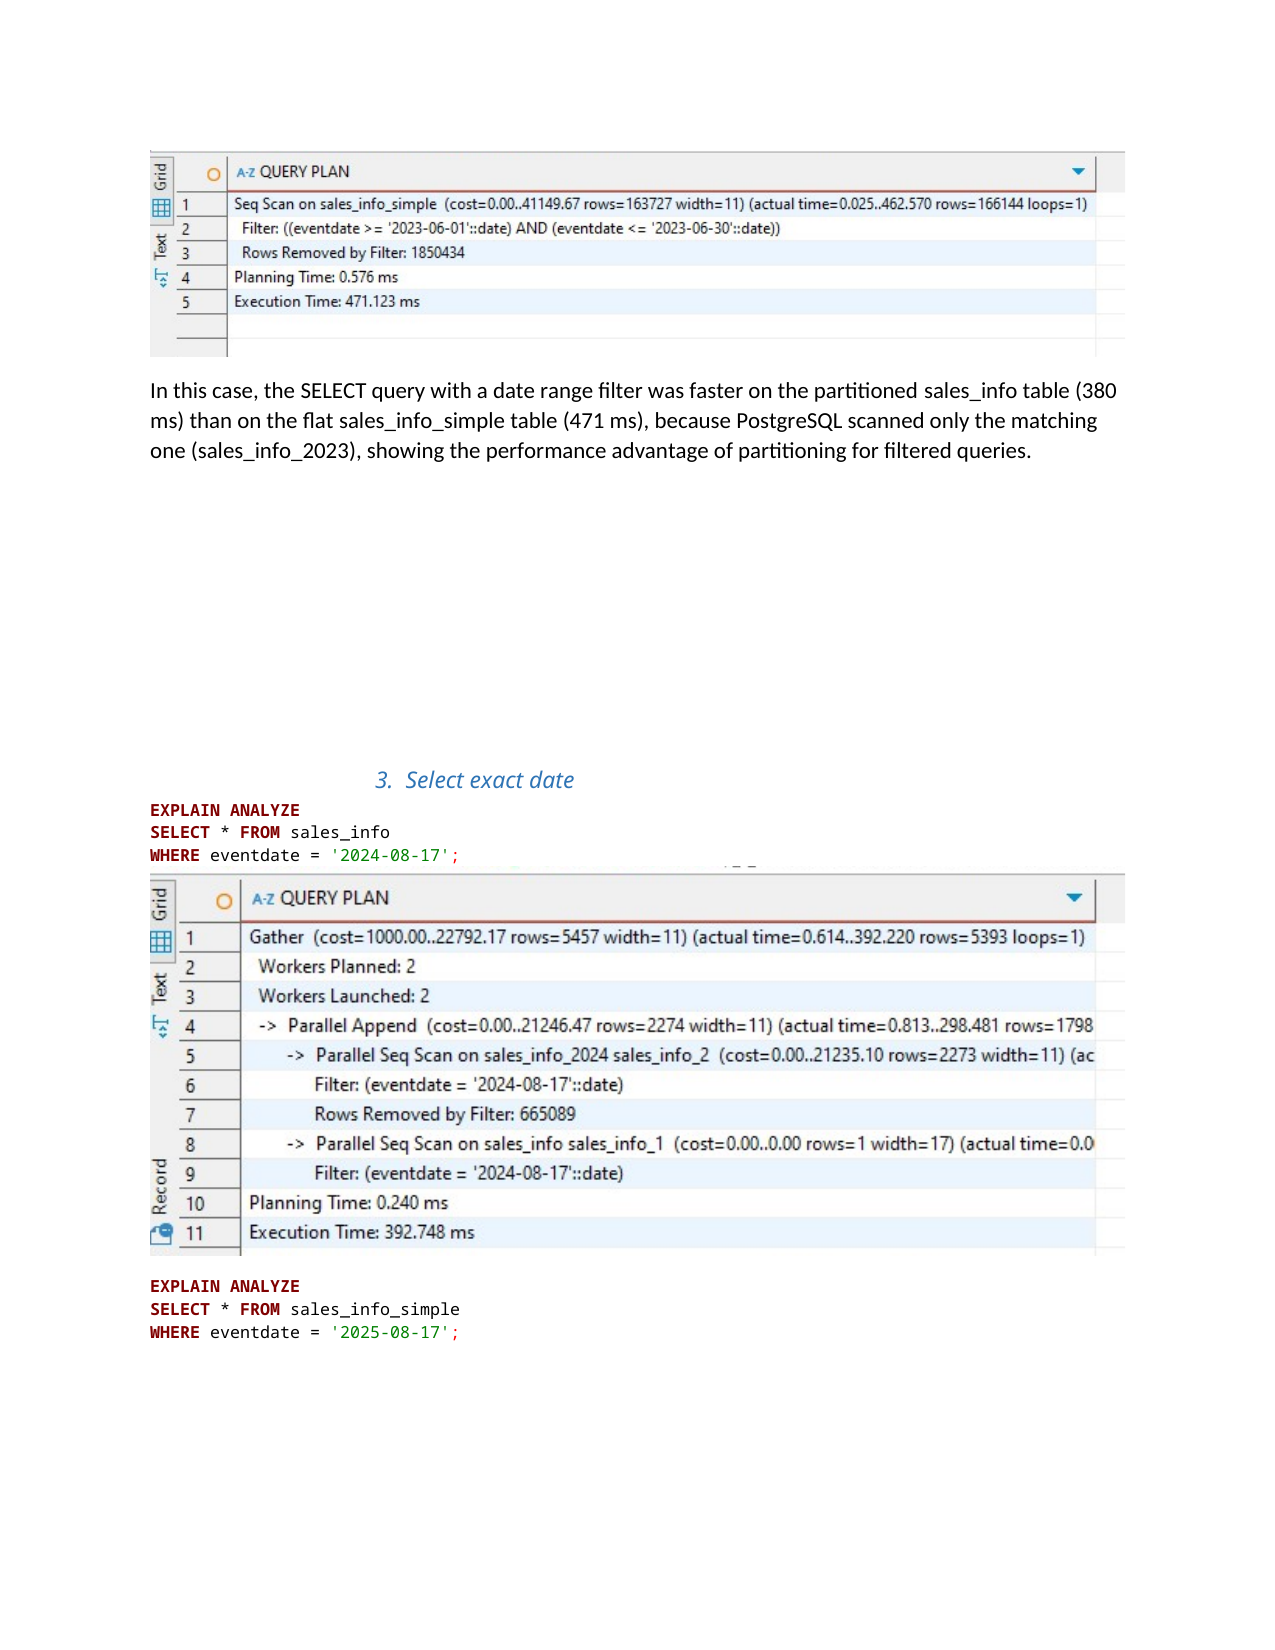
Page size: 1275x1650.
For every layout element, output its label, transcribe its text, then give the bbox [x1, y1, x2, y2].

text SELECT * FROM sales_info [150, 821, 1125, 843]
text WHERE eventdate = '2024-08-17'; [150, 843, 1125, 866]
subtitle 3. Select exact date [150, 764, 1125, 796]
picture [150, 866, 1125, 1256]
picture [150, 150, 1125, 357]
text WHERE eventdate = '2025-08-17'; [150, 1320, 1125, 1343]
text In this case, the SELECT query with a date range filter was faster on the partitioned sales_info table (380 ms) than on the flat sales_info_simple table (471 ms), because PostgreSQL scanned only the matching one (sales_info_2023), showing the performance advantage of partitioning for filtered queries. [150, 376, 1125, 464]
text EXPLAIN ANALYZE [150, 1275, 1125, 1297]
text SELECT * FROM sales_info_simple [150, 1297, 1125, 1320]
text EXPLAIN ANALYZE [150, 798, 1125, 821]
